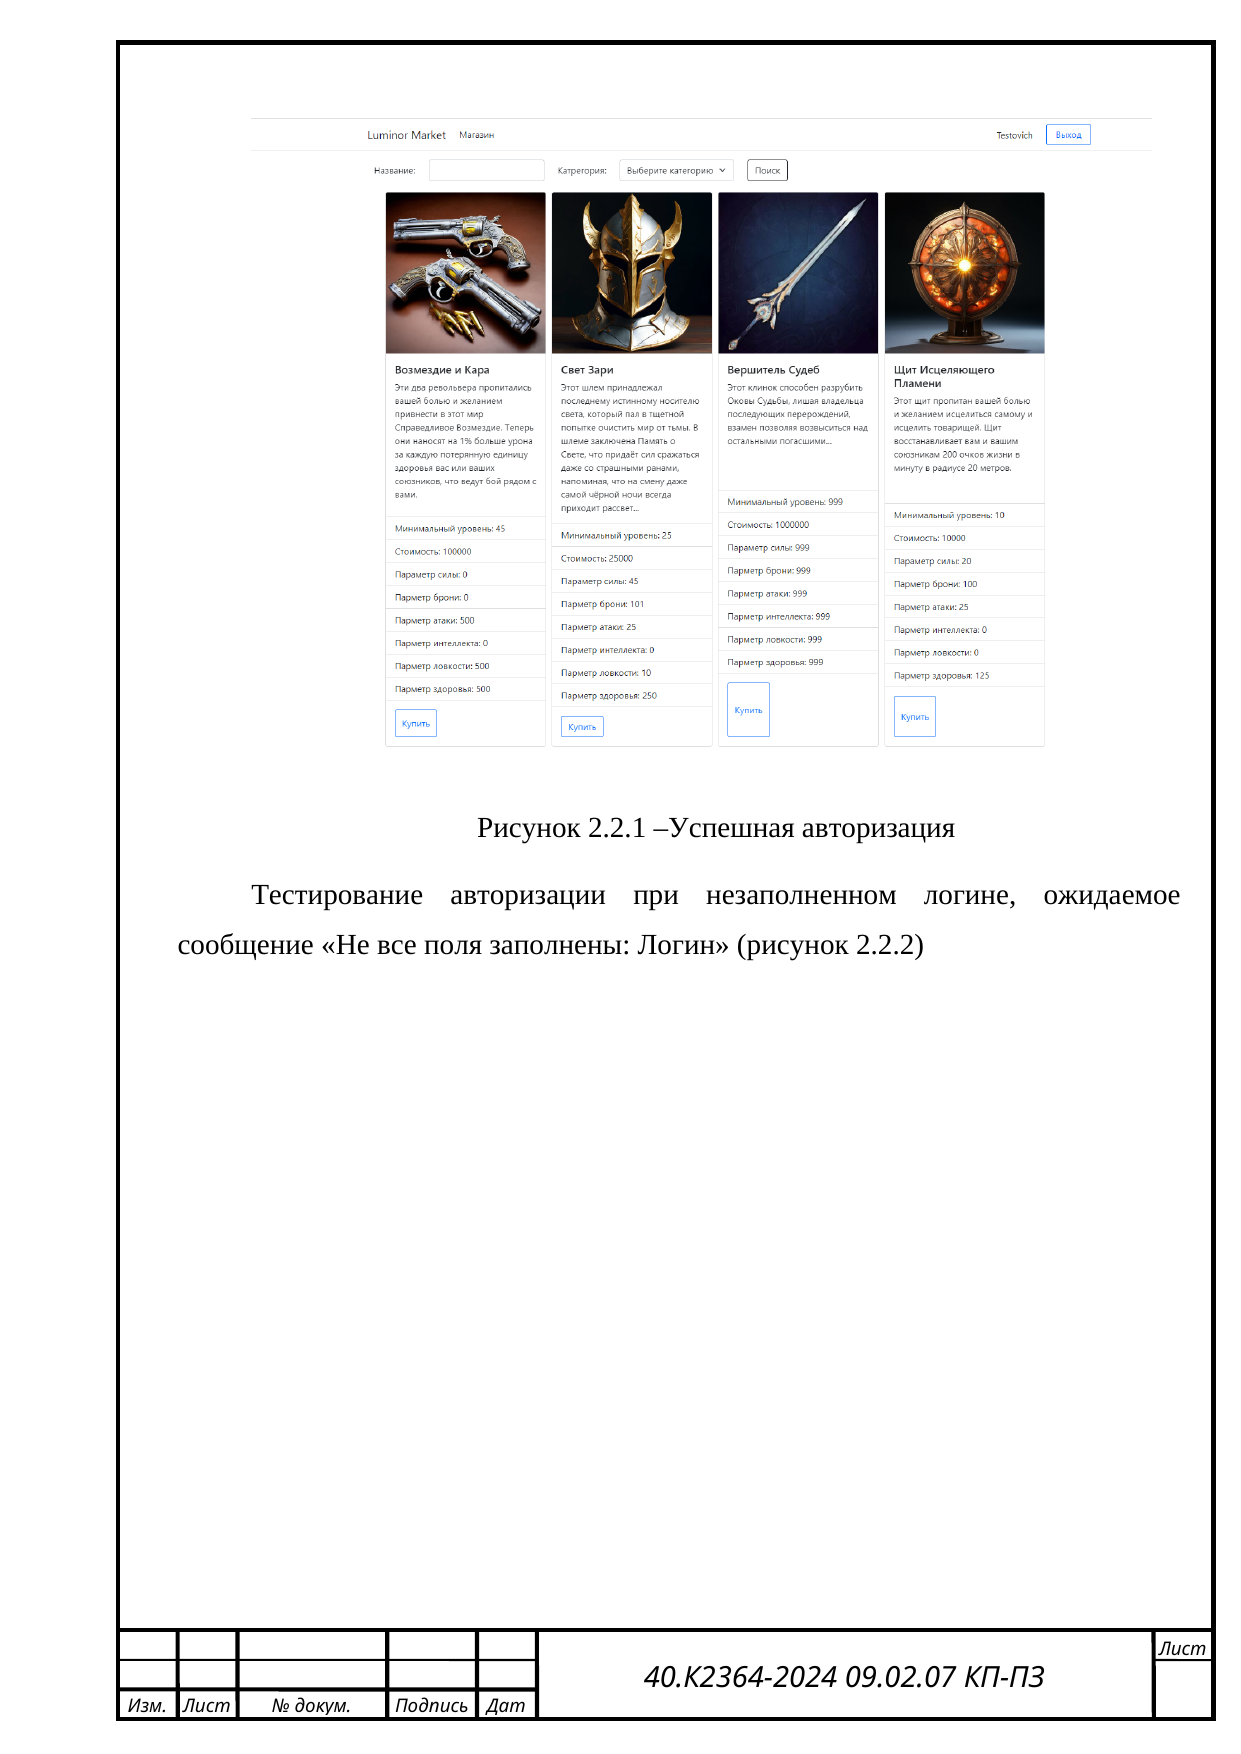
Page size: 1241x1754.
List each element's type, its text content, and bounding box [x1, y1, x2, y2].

text Тестирование авторизации при незаполненном логине, ожидаемое сообщение «Не все поля заполнены: Логин» (рисунок 2.2.2) [177, 877, 1181, 961]
picture [251, 118, 1152, 780]
text Рисунок 2.2.1 –Успешная авторизация [177, 810, 1181, 844]
